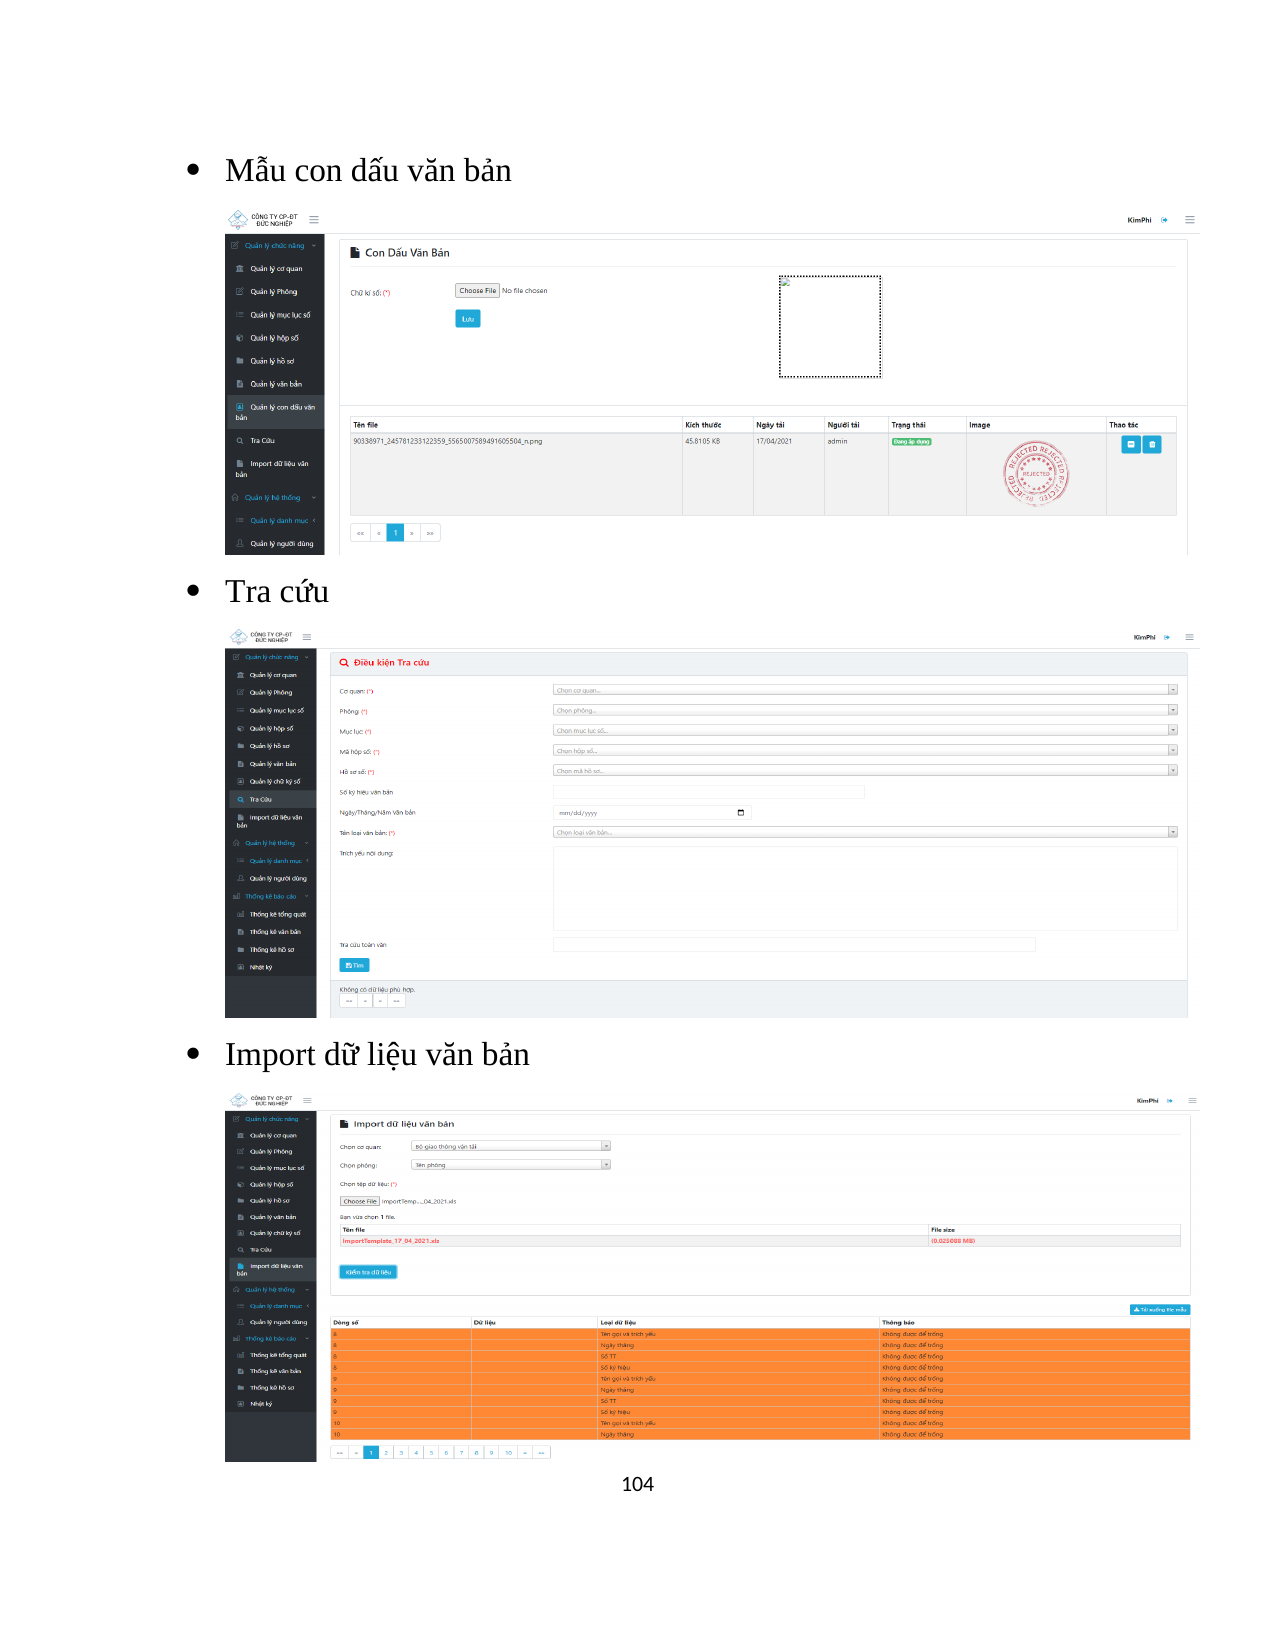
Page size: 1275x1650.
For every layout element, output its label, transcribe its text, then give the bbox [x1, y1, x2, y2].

picture [225, 1091, 1200, 1462]
list Import dữ liệu văn bản [187, 1034, 1125, 1072]
picture [225, 628, 1200, 1018]
list Mẫu con dấu văn bản [187, 150, 1125, 188]
list Tra cứu [187, 571, 1125, 609]
picture [225, 207, 1200, 555]
